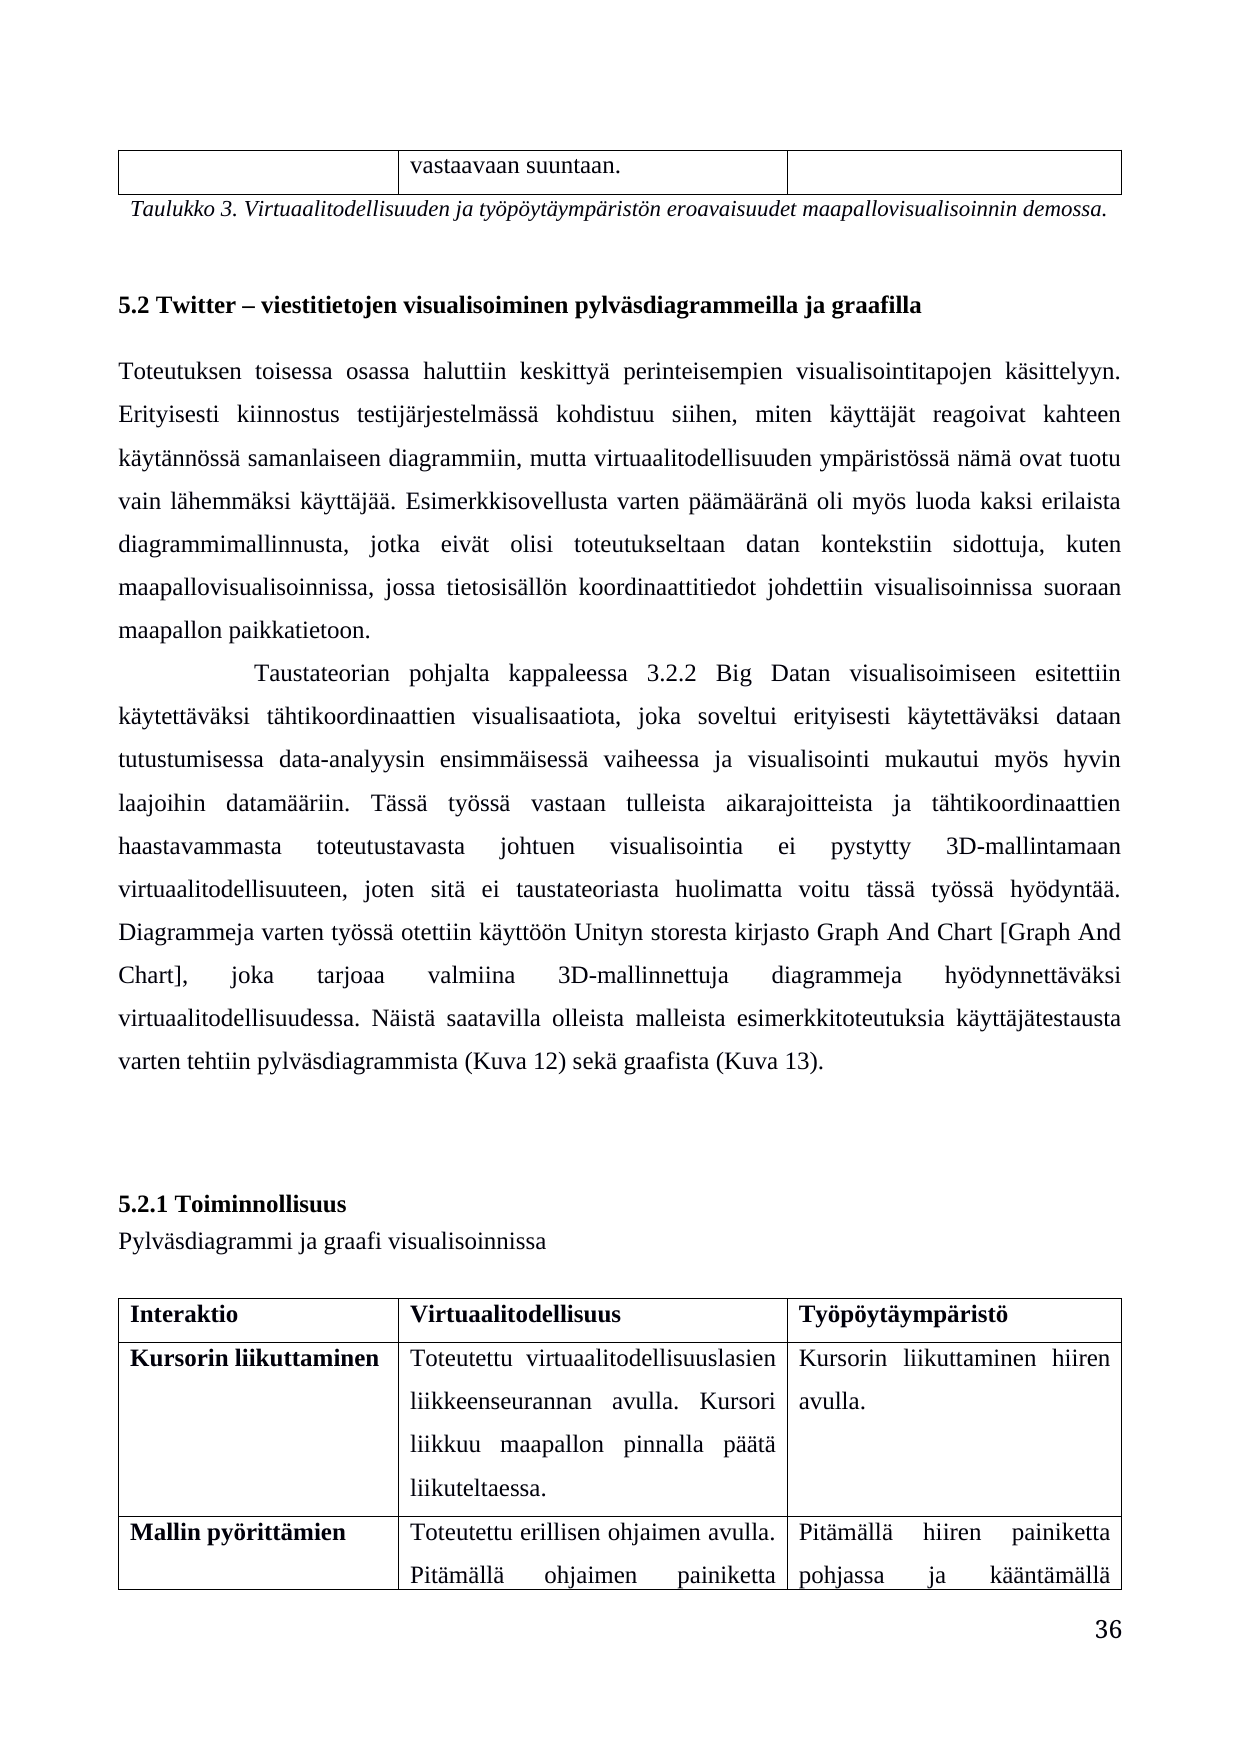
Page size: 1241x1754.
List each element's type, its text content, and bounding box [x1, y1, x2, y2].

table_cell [788, 151, 1121, 194]
table_header Työpöytäympäristö [788, 1299, 1121, 1342]
table_header Virtuaalitodellisuus [399, 1299, 787, 1342]
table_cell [119, 151, 398, 194]
table_cell Toteutettu virtuaalitodellisuuslasien liikkeenseurannan avulla. Kursori liikkuu maapallon pinnalla päätä liikuteltaessa. [399, 1343, 787, 1516]
text Toteutuksen toisessa osassa haluttiin keskittyä perinteisempien visualisointitapojen käsittelyyn. Erityisesti kiinnostus testijärjestelmässä kohdistuu siihen, miten käyttäjät reagoivat kahteen käytännössä samanlaiseen diagrammiin, mutta virtuaalitodellisuuden ympäristössä nämä ovat tuotu vain lähemmäksi käyttäjää. Esimerkkisovellusta varten päämääränä oli myös luoda kaksi erilaista diagrammimallinnusta, jotka eivät olisi toteutukseltaan datan kontekstiin sidottuja, kuten maapallovisualisoinnissa, jossa tietosisällön koordinaattitiedot johdettiin visualisoinnissa suoraan maapallon paikkatietoon. [118, 356, 1122, 644]
table_header Interaktio [119, 1299, 398, 1342]
table_cell Kursorin liikuttaminen [119, 1343, 398, 1516]
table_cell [788, 1517, 1121, 1588]
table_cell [399, 151, 787, 194]
text 5.2.1 Toiminnollisuus [118, 1180, 1122, 1217]
table_cell Mallin pyörittämien [119, 1517, 398, 1588]
text Taustateorian pohjalta kappaleessa 3.2.2 Big Datan visualisoimiseen esitettiin käytettäväksi tähtikoordinaattien visualisaatiota, joka soveltui erityisesti käytettäväksi dataan tutustumisessa data-analyysin ensimmäisessä vaiheessa ja visualisointi mukautui myös hyvin laajoihin datamääriin. Tässä työssä vastaan tulleista aikarajoitteista ja tähtikoordinaattien haastavammasta toteutustavasta johtuen visualisointia ei pystytty 3D-mallintamaan virtuaalitodellisuuteen, joten sitä ei taustateoriasta huolimatta voitu tässä työssä hyödyntää. Diagrammeja varten työssä otettiin käyttöön Unityn storesta kirjasto Graph And Chart [Graph And Chart], joka tarjoaa valmiina 3D-mallinnettuja diagrammeja hyödynnettäväksi virtuaalitodellisuudessa. Näistä saatavilla olleista malleista esimerkkitoteutuksia käyttäjätestausta varten tehtiin pylväsdiagrammista (Kuva 12) sekä graafista (Kuva 13). [118, 658, 1122, 1075]
text 5.2 Twitter – viestitietojen visualisoiminen pylväsdiagrammeilla ja graafilla [118, 281, 1122, 319]
text Pylväsdiagrammi ja graafi visualisoinnissa [118, 1217, 1122, 1255]
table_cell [399, 1517, 787, 1588]
text Taulukko 3. Virtuaalitodellisuuden ja työpöytäympäristön eroavaisuudet maapallovisualisoinnin demossa. [118, 195, 1122, 221]
table_cell Kursorin liikuttaminen hiiren avulla. [788, 1343, 1121, 1516]
